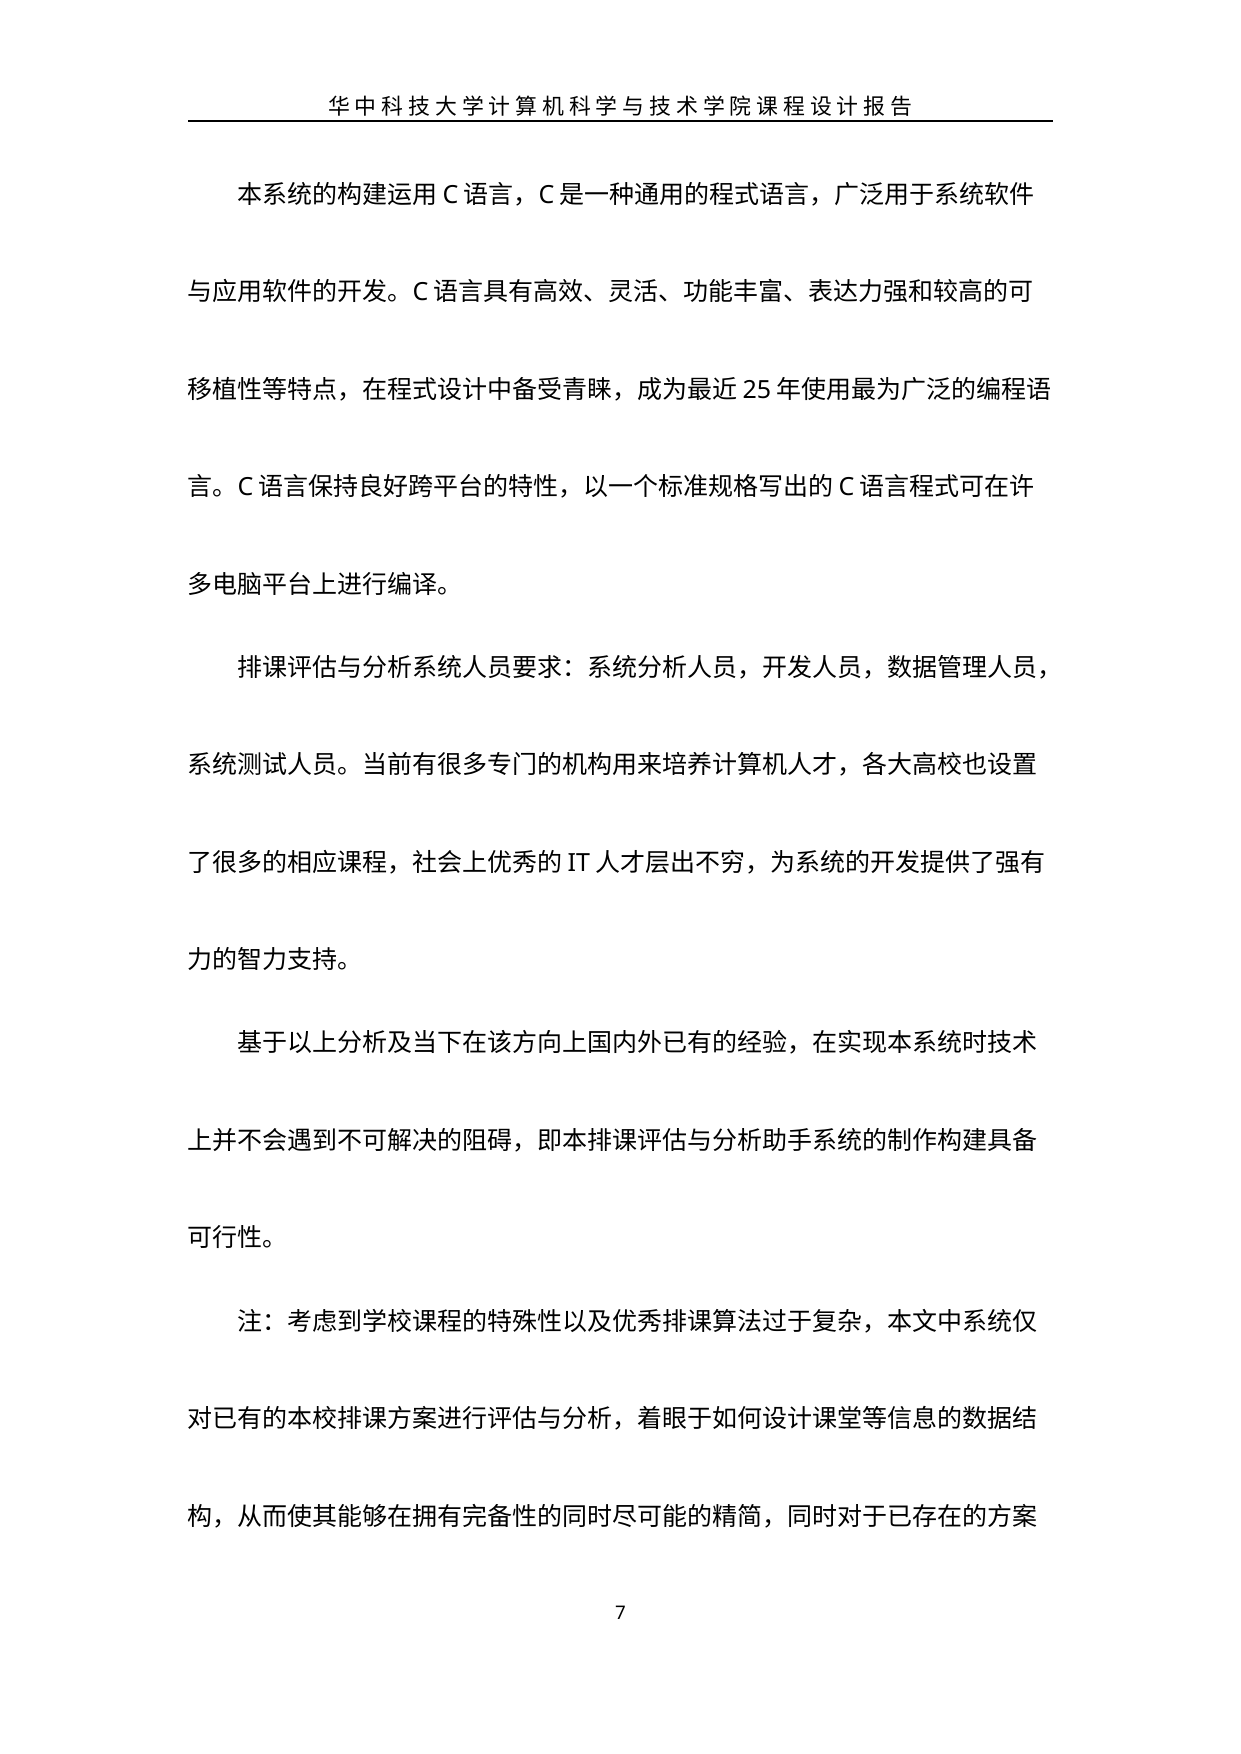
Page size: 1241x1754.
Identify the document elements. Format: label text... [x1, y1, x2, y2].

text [187, 1287, 1053, 1547]
text 基于以上分析及当下在该方向上国内外已有的经验，在实现本系统时技术上并不会遇到不可解决的阻碍，即本排课评估与分析助手系统的制作构建具备可行性。 [187, 1008, 1053, 1268]
text 排课评估与分析系统人员要求：系统分析人员，开发人员，数据管理人员，系统测试人员。当前有很多专门的机构用来培养计算机人才，各大高校也设置了很多的相应课程，社会上优秀的IT人才层出不穷，为系统的开发提供了强有力的智力支持。 [187, 633, 1053, 990]
text 本系统的构建运用C语言，C是一种通用的程式语言，广泛用于系统软件与应用软件的开发。C语言具有高效、灵活、功能丰富、表达力强和较高的可移植性等特点，在程式设计中备受青睐，成为最近25年使用最为广泛的编程语言。C语言保持良好跨平台的特性，以一个标准规格写出的C语言程式可在许多电脑平台上进行编译。 [187, 160, 1053, 615]
